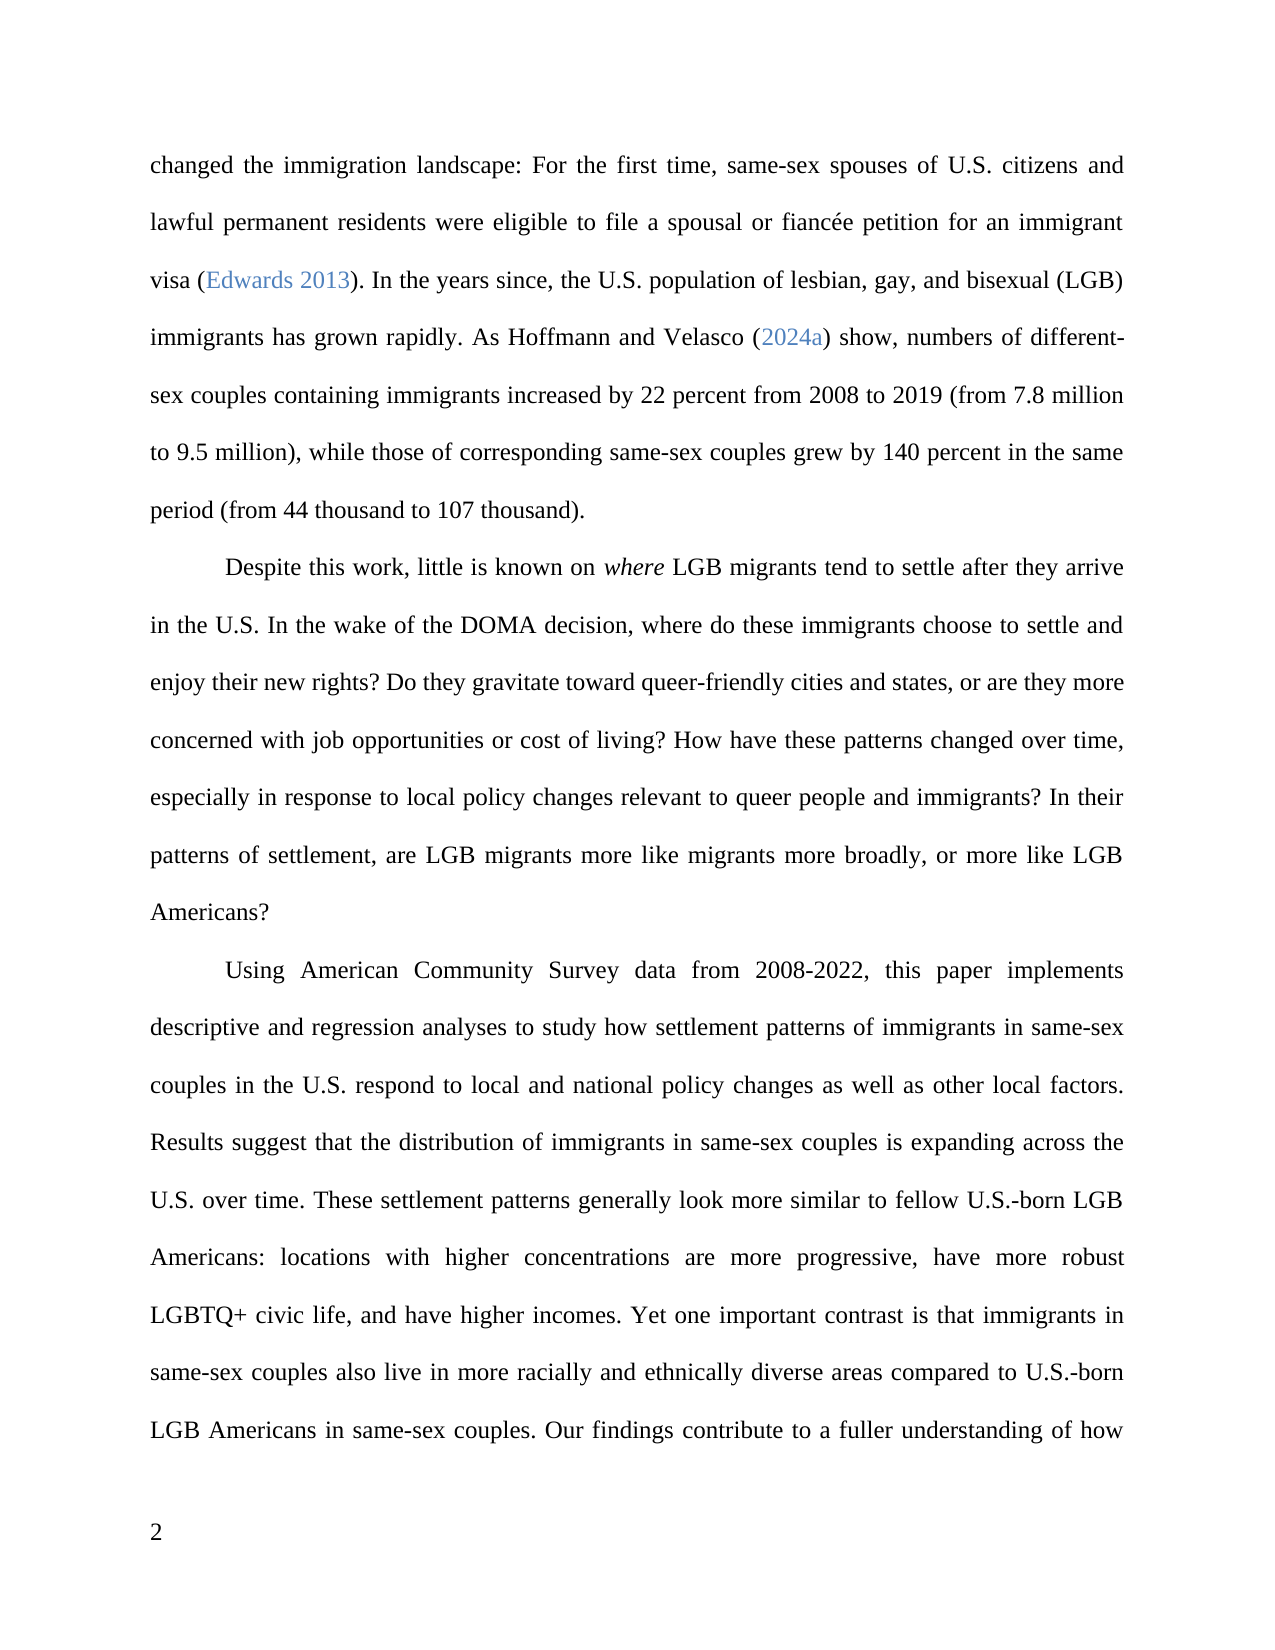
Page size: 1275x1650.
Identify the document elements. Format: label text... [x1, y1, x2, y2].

text Despite this work, little is known on where LGB migrants tend to settle after they arrive in the U.S. In the wake of the DOMA decision, where do these immigrants choose to settle and enjoy their new rights? Do they gravitate toward queer-friendly cities and states, or are they more concerned with job opportunities or cost of living? How have these patterns changed over time, especially in response to local policy changes relevant to queer people and immigrants? In their patterns of settlement, are LGB migrants more like migrants more broadly, or more like LGB Americans? [150, 552, 1125, 926]
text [150, 150, 1125, 524]
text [150, 955, 1125, 1444]
